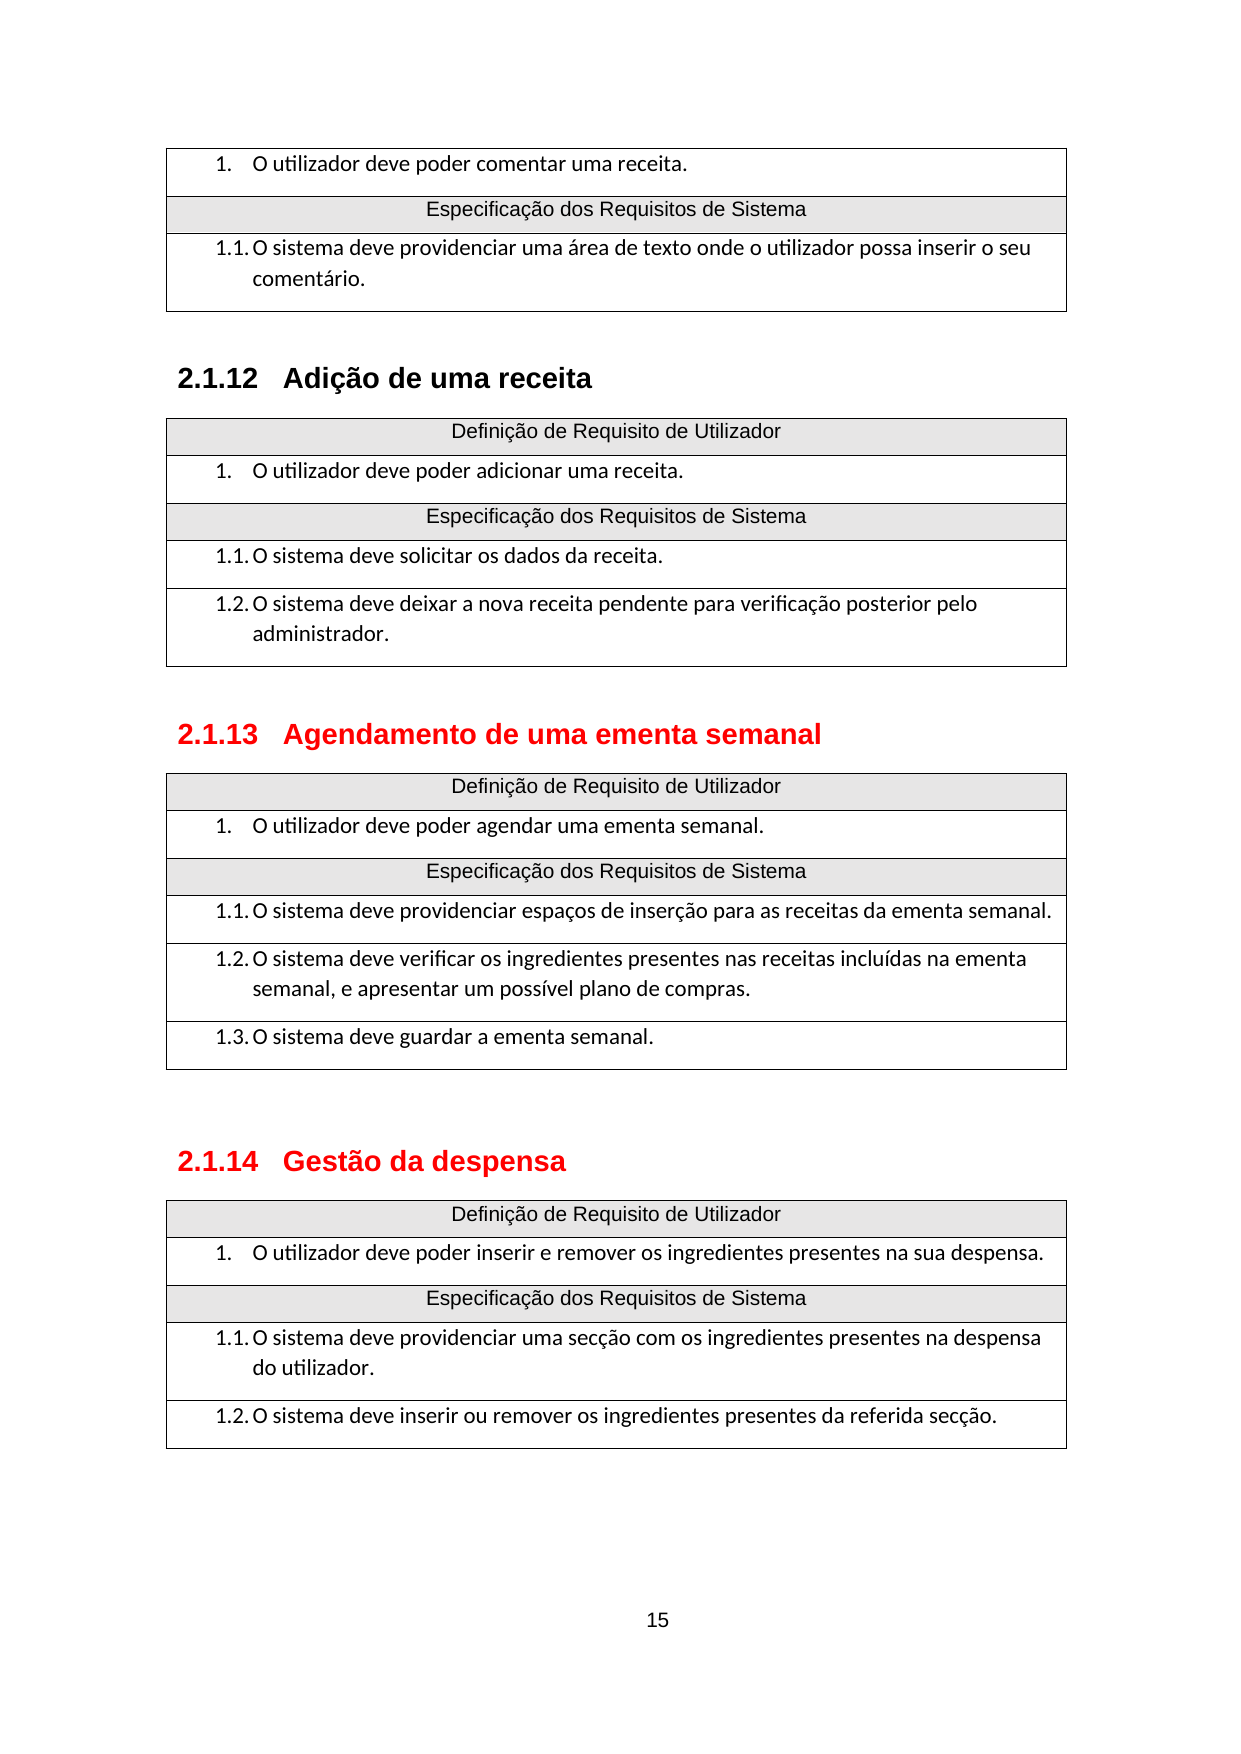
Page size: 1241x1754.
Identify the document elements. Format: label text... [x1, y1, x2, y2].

table_header Definição de Requisito de Utilizador [167, 419, 1066, 455]
table_cell O utilizador deve poder comentar uma receita. [167, 149, 1066, 196]
table_cell O sistema deve guardar a ementa semanal. [167, 1022, 1066, 1069]
table_header Definição de Requisito de Utilizador [167, 774, 1066, 810]
table_cell O sistema deve solicitar os dados da receita. [167, 541, 1066, 588]
table_cell O sistema deve verificar os ingredientes presentes nas receitas incluídas na ementa semanal, e apresentar um possível plano de compras. [167, 944, 1066, 1021]
table_cell O sistema deve inserir ou remover os ingredientes presentes da referida secção. [167, 1401, 1066, 1448]
table_cell Especificação dos Requisitos de Sistema [167, 1286, 1066, 1322]
table_cell O sistema deve providenciar espaços de inserção para as receitas da ementa semanal. [167, 896, 1066, 943]
text Gestão da despensa [177, 1144, 1063, 1177]
table_cell Especificação dos Requisitos de Sistema [167, 859, 1066, 895]
table_cell O utilizador deve poder agendar uma ementa semanal. [167, 811, 1066, 858]
table_header Definição de Requisito de Utilizador [167, 1201, 1066, 1237]
text Agendamento de uma ementa semanal [177, 717, 1063, 750]
table_cell Especificação dos Requisitos de Sistema [167, 197, 1066, 232]
table_cell O sistema deve providenciar uma secção com os ingredientes presentes na despensa do utilizador. [167, 1323, 1066, 1400]
table_cell Especificação dos Requisitos de Sistema [167, 504, 1066, 540]
table_cell O sistema deve deixar a nova receita pendente para verificação posterior pelo administrador. [167, 589, 1066, 666]
text Adição de uma receita [177, 362, 1063, 395]
table_cell O utilizador deve poder inserir e remover os ingredientes presentes na sua despensa. [167, 1238, 1066, 1285]
table_cell O utilizador deve poder adicionar uma receita. [167, 456, 1066, 503]
table_cell O sistema deve providenciar uma área de texto onde o utilizador possa inserir o seu comentário. [167, 234, 1066, 311]
